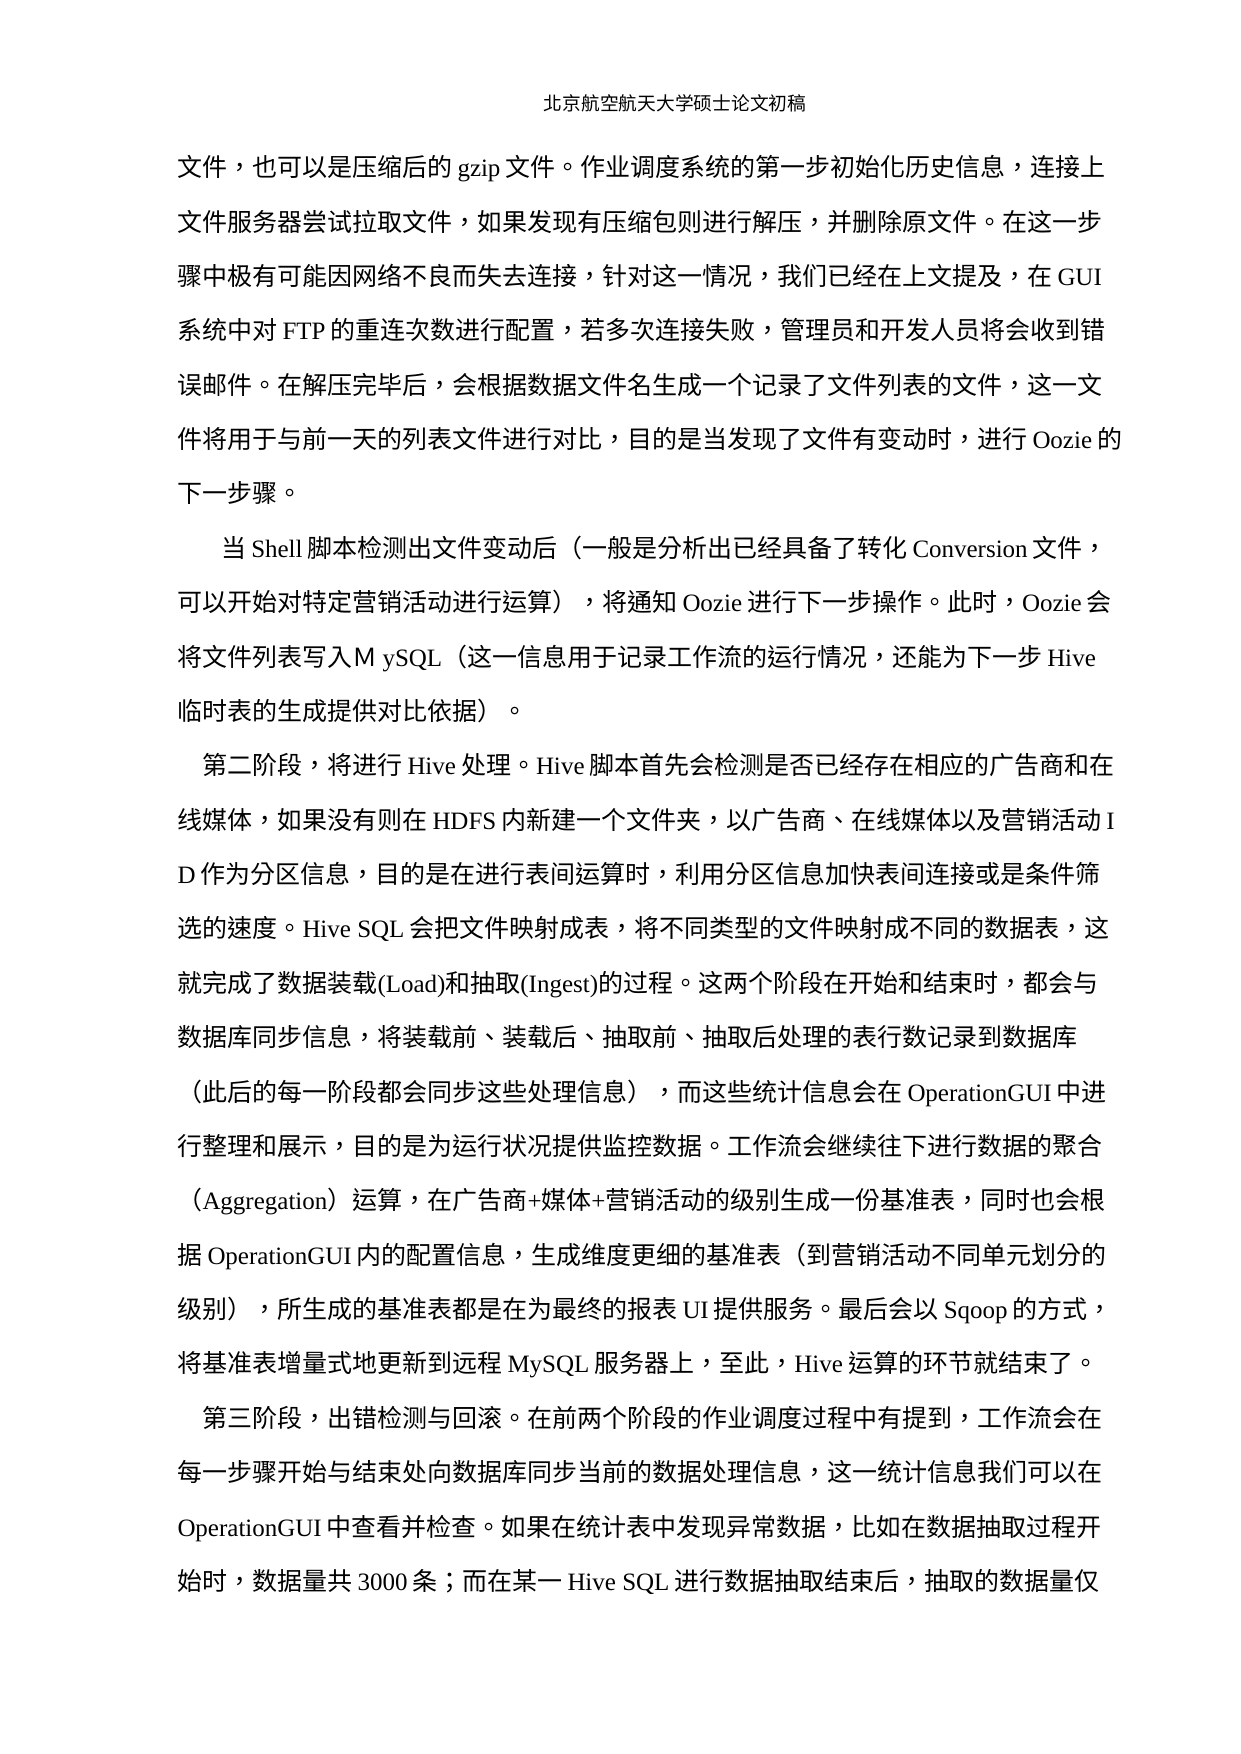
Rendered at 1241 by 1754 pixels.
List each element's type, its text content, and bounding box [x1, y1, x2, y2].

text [177, 1398, 1122, 1598]
text 第二阶段，将进行Hive处理。Hive脚本首先会检测是否已经存在相应的广告商和在线媒体，如果没有则在HDFS内新建一个文件夹，以广告商、在线媒体以及营销活动ID作为分区信息，目的是在进行表间运算时，利用分区信息加快表间连接或是条件筛选的速度。Hive SQL会把文件映射成表，将不同类型的文件映射成不同的数据表，这就完成了数据装载(Load)和抽取(Ingest)的过程。这两个阶段在开始和结束时，都会与数据库同步信息，将装载前、装载后、抽取前、抽取后处理的表行数记录到数据库（此后的每一阶段都会同步这些处理信息），而这些统计信息会在OperationGUI中进行整理和展示，目的是为运行状况提供监控数据。工作流会继续往下进行数据的聚合（Aggregation）运算，在广告商+媒体+营销活动的级别生成一份基准表，同时也会根据OperationGUI内的配置信息，生成维度更细的基准表（到营销活动不同单元划分的级别），所生成的基准表都是在为最终的报表UI提供服务。最后会以Sqoop的方式，将基准表增量式地更新到远程MySQL服务器上，至此，Hive运算的环节就结束了。 [177, 746, 1122, 1380]
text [177, 148, 1122, 510]
text 当Shell脚本检测出文件变动后（一般是分析出已经具备了转化Conversion文件，可以开始对特定营销活动进行运算），将通知Oozie进行下一步操作。此时，Oozie会将文件列表写入ＭySQL（这一信息用于记录工作流的运行情况，还能为下一步Hive临时表的生成提供对比依据）。 [177, 528, 1122, 728]
